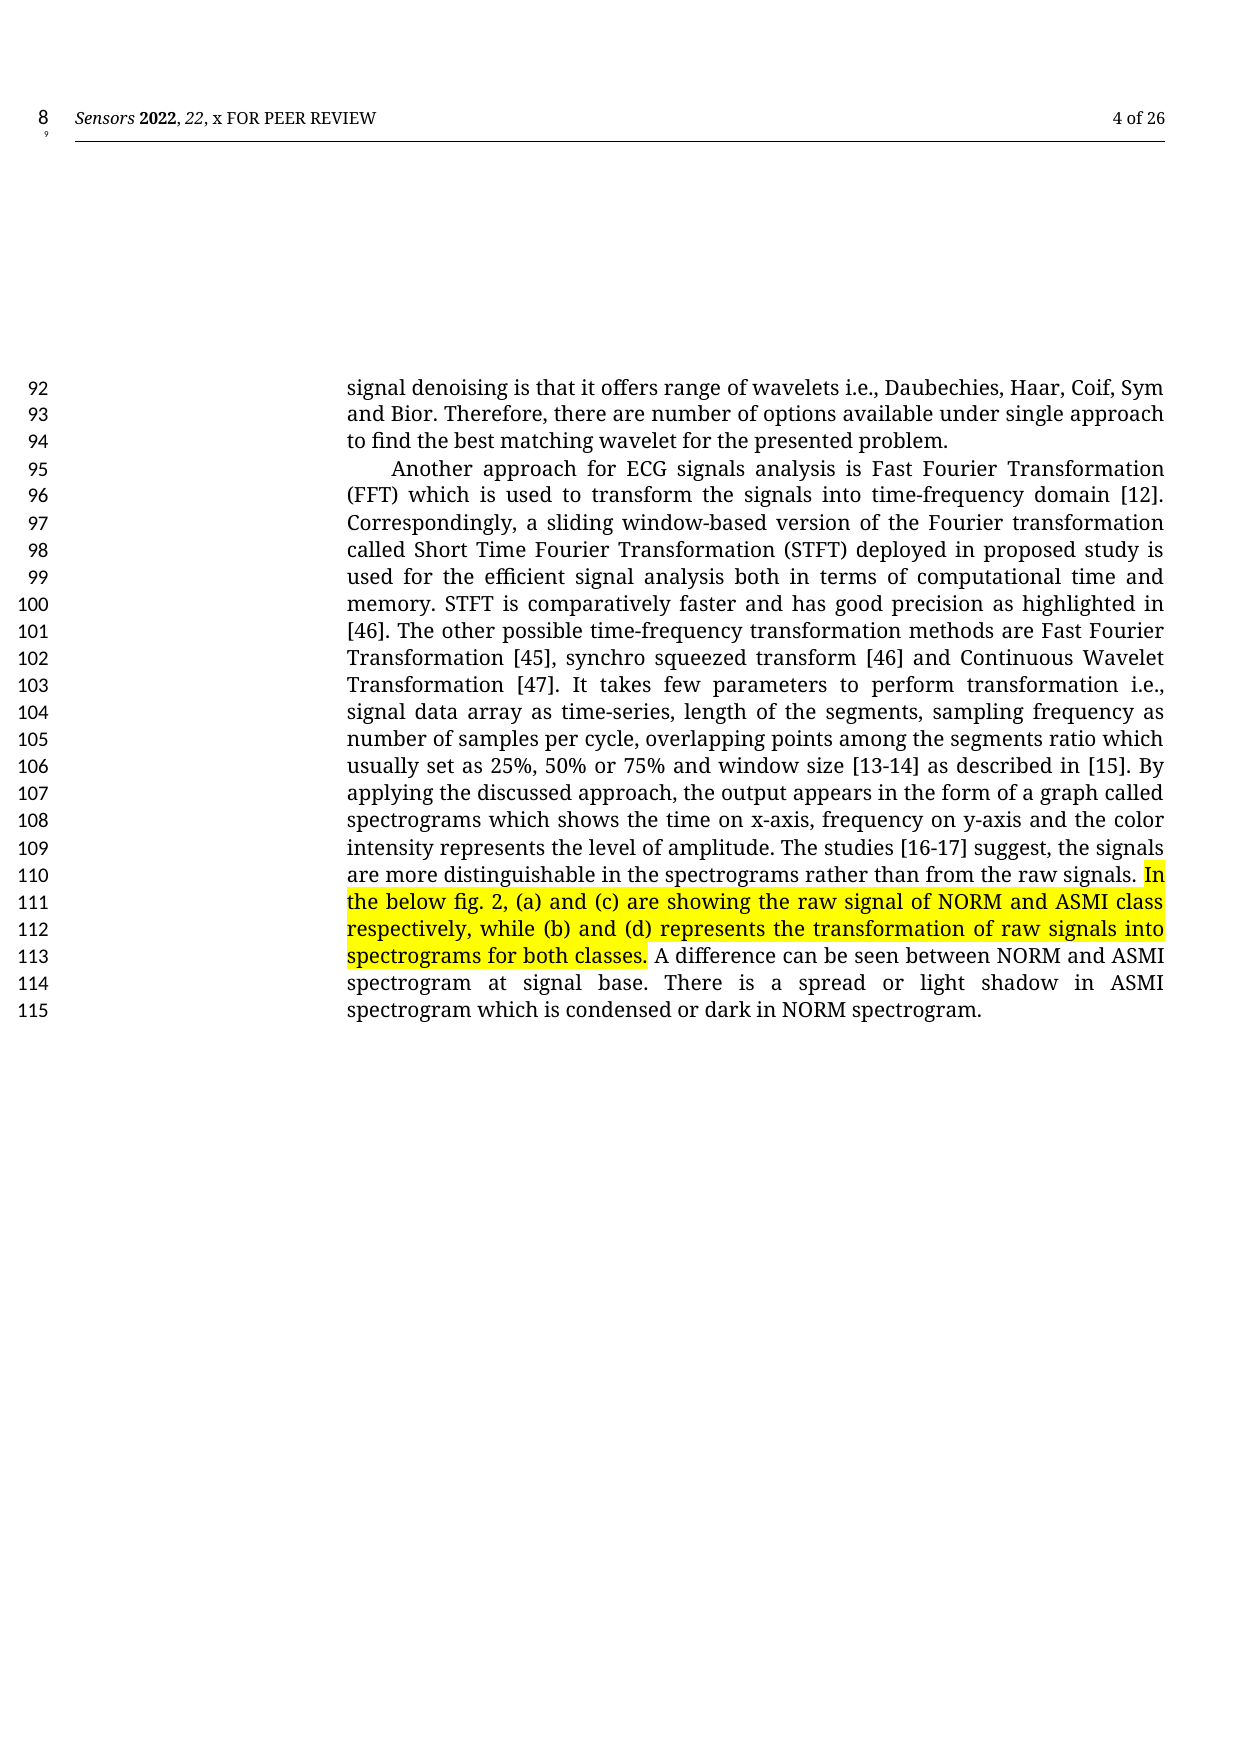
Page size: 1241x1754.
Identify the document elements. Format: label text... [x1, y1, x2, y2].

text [347, 374, 1165, 455]
text Another approach for ECG signals analysis is Fast Fourier Transformation (FFT) which is used to transform the signals into time-frequency domain [12]. Correspondingly, a sliding window-based version of the Fourier transformation called Short Time Fourier Transformation (STFT) deployed in proposed study is used for the efficient signal analysis both in terms of computational time and memory. STFT is comparatively faster and has good precision as highlighted in [46]. The other possible time-frequency transformation methods are Fast Fourier Transformation [45], synchro squeezed transform [46] and Continuous Wavelet Transformation [47]. It takes few parameters to perform transformation i.e., signal data array as time-series, length of the segments, sampling frequency as number of samples per cycle, overlapping points among the segments ratio which usually set as 25%, 50% or 75% and window size [13-14] as described in [15]. By applying the discussed approach, the output appears in the form of a graph called spectrograms which shows the time on x-axis, frequency on y-axis and the color intensity represents the level of amplitude. The studies [16-17] suggest, the signals are more distinguishable in the spectrograms rather than from the raw signals. In the below fig. 2, (a) and (c) are showing the raw signal of NORM and ASMI class respectively, while (b) and (d) represents the transformation of raw signals into spectrograms for both classes. A difference can be seen between NORM and ASMI spectrogram at signal base. There is a spread or light shadow in ASMI spectrogram which is condensed or dark in NORM spectrogram. [347, 455, 1165, 887]
